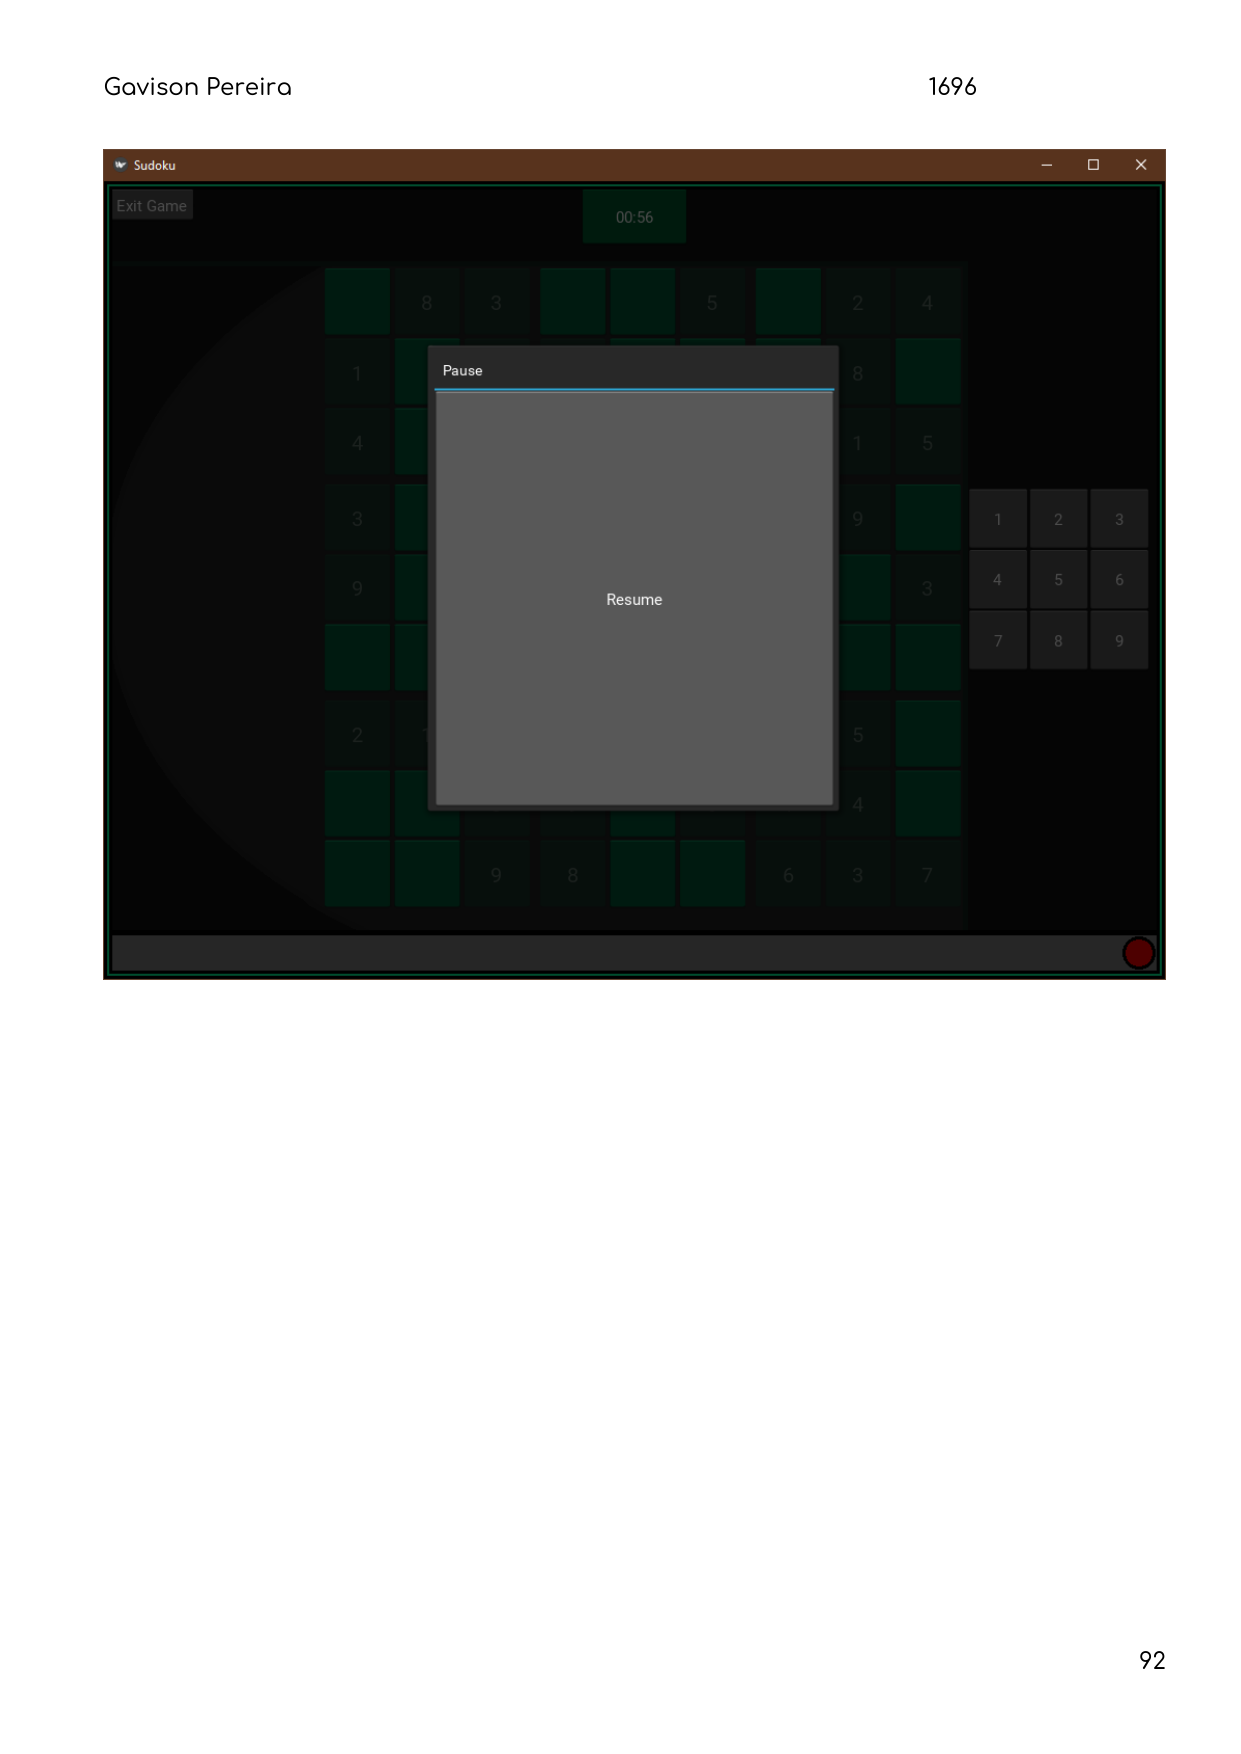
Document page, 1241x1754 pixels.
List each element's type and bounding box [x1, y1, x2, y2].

picture [103, 149, 1166, 980]
